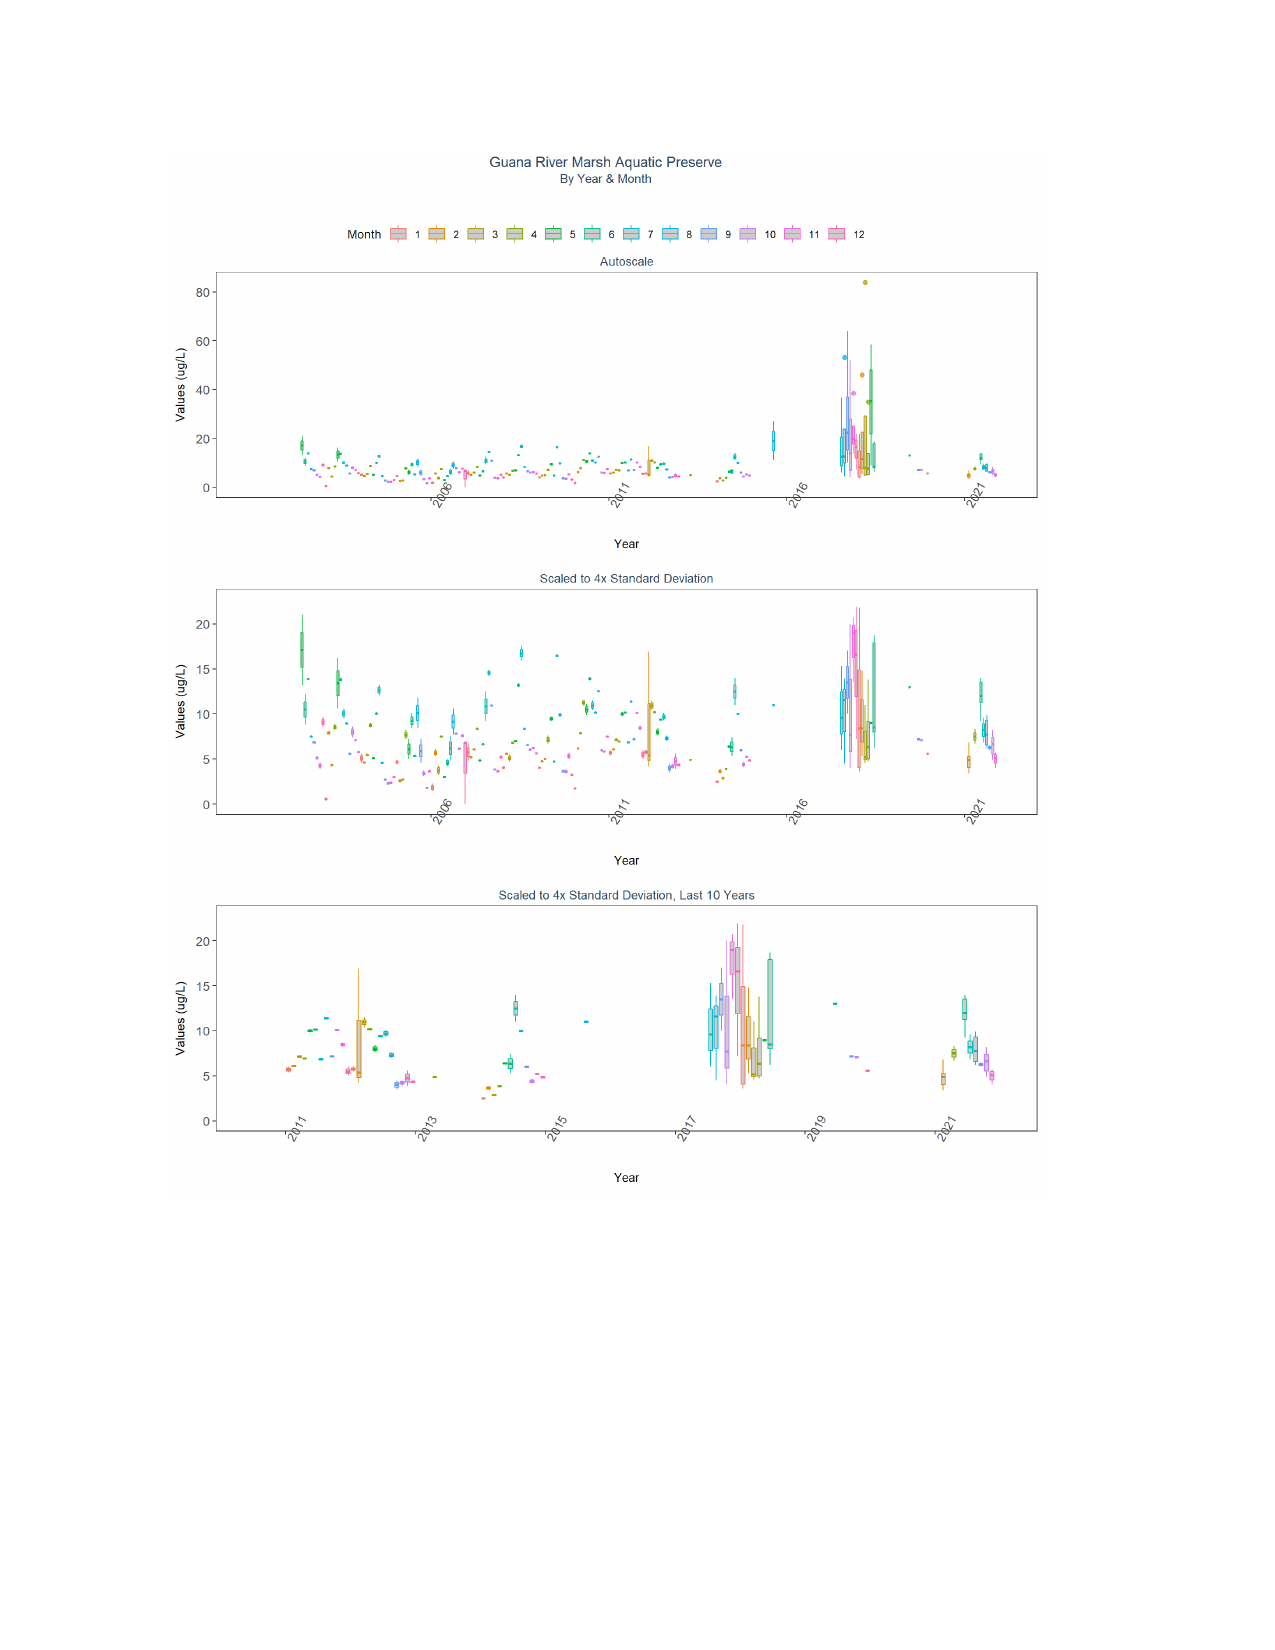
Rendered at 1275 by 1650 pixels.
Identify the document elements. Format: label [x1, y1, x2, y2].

picture [168, 150, 1044, 1200]
